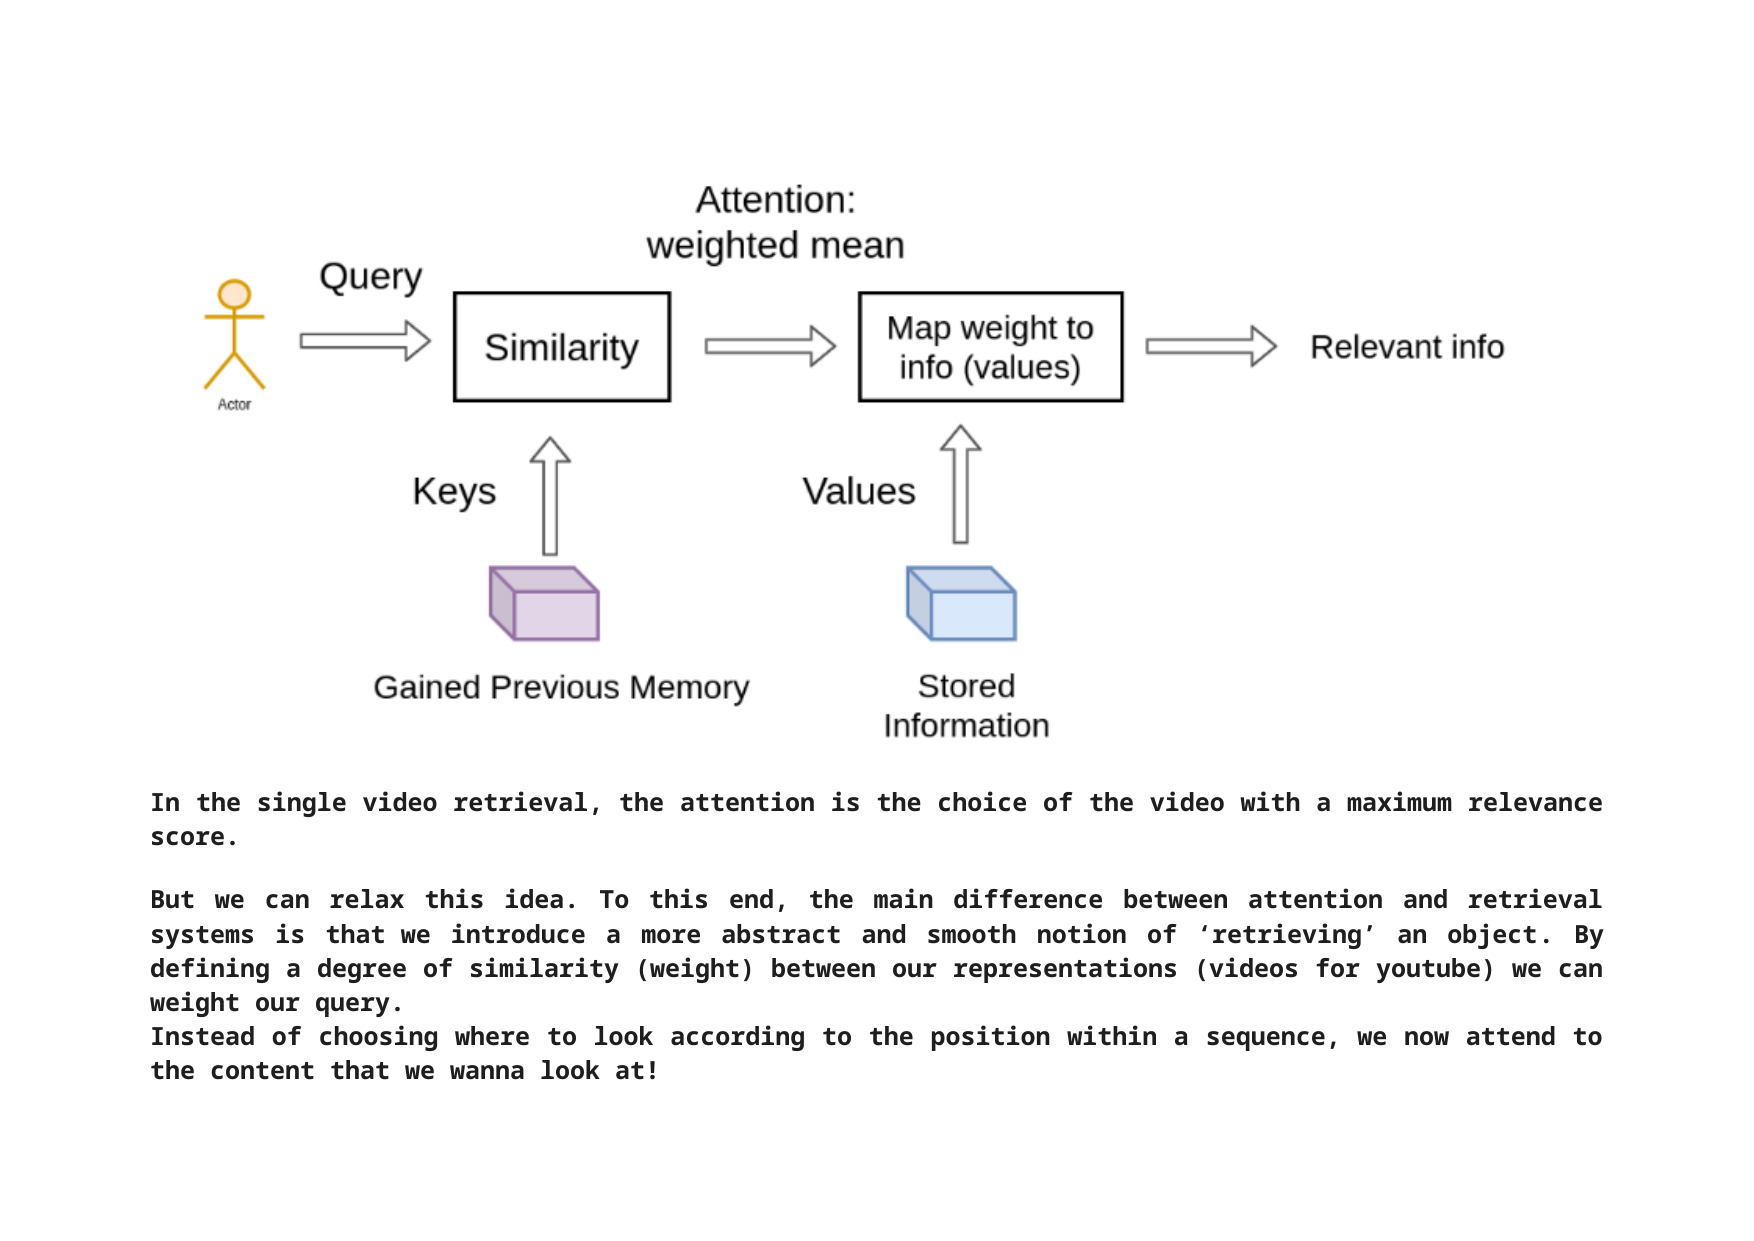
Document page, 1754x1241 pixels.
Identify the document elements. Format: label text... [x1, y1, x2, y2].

text In the single video retrieval, the attention is the choice of the video with a maximum relevance score. [150, 785, 1604, 853]
text Instead of choosing where to look according to the position within a sequence, we now attend to the content that we wanna look at! [150, 1018, 1604, 1087]
picture [150, 150, 1585, 752]
text But we can relax this idea. To this end, the main difference between attention and retrieval systems is that we introduce a more abstract and smooth notion of ‘retrieving’ an object. By defining a degree of similarity (weight) between our representations (videos for youtube) we can weight our query. [150, 882, 1604, 1018]
